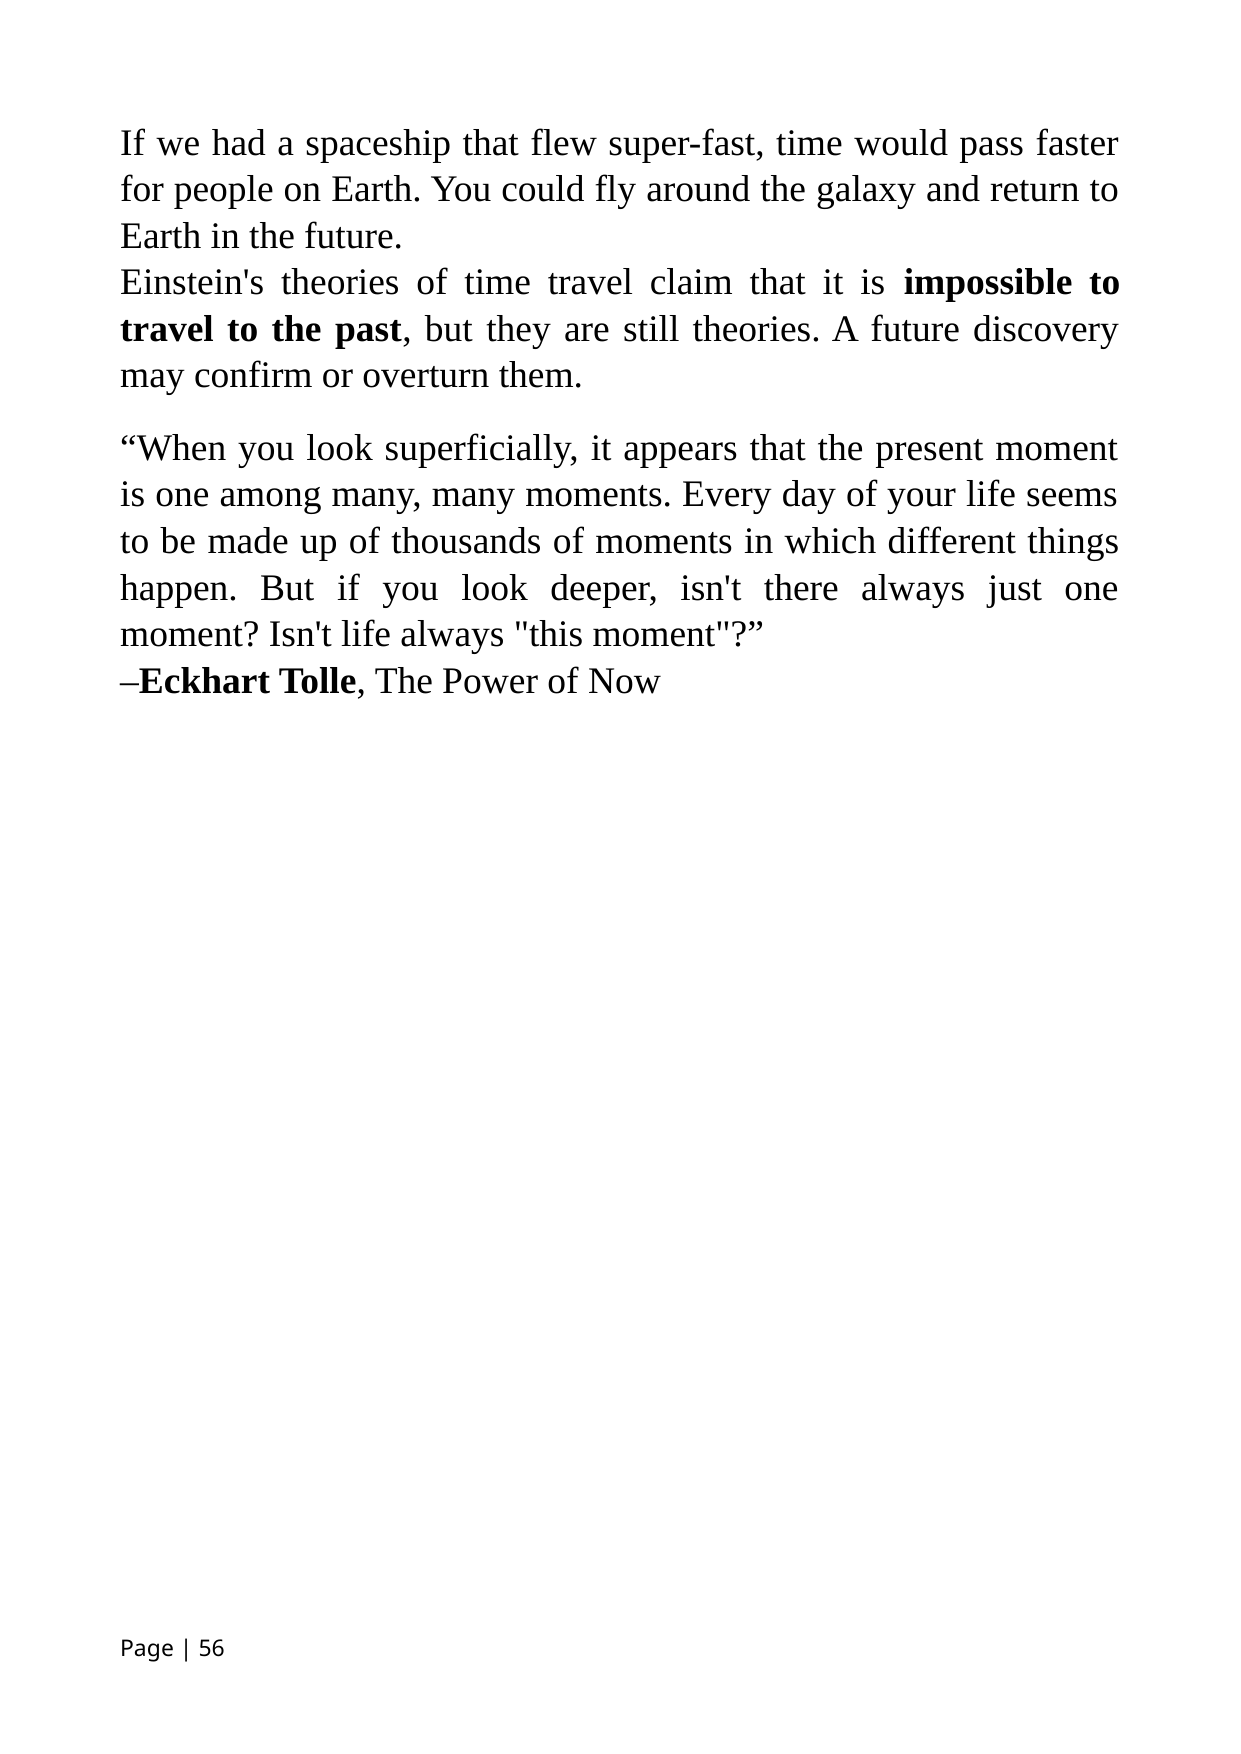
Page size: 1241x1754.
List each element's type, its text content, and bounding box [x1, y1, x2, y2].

text –Eckhart Tolle, The Power of Now [120, 658, 1120, 701]
text Einstein's theories of time travel claim that it is impossible to travel to the past, but they are still theories. A future discovery may confirm or overturn them. [120, 260, 1120, 396]
text If we had a spaceship that flew super-fast, time would pass faster for people on Earth. You could fly around the galaxy and return to Earth in the future. [120, 120, 1120, 256]
text “When you look superficially, it appears that the present moment is one among many, many moments. Every day of your life seems to be made up of thousands of moments in which different things happen. But if you look deeper, isn't there always just one moment? Isn't life always "this moment"?” [120, 425, 1120, 655]
